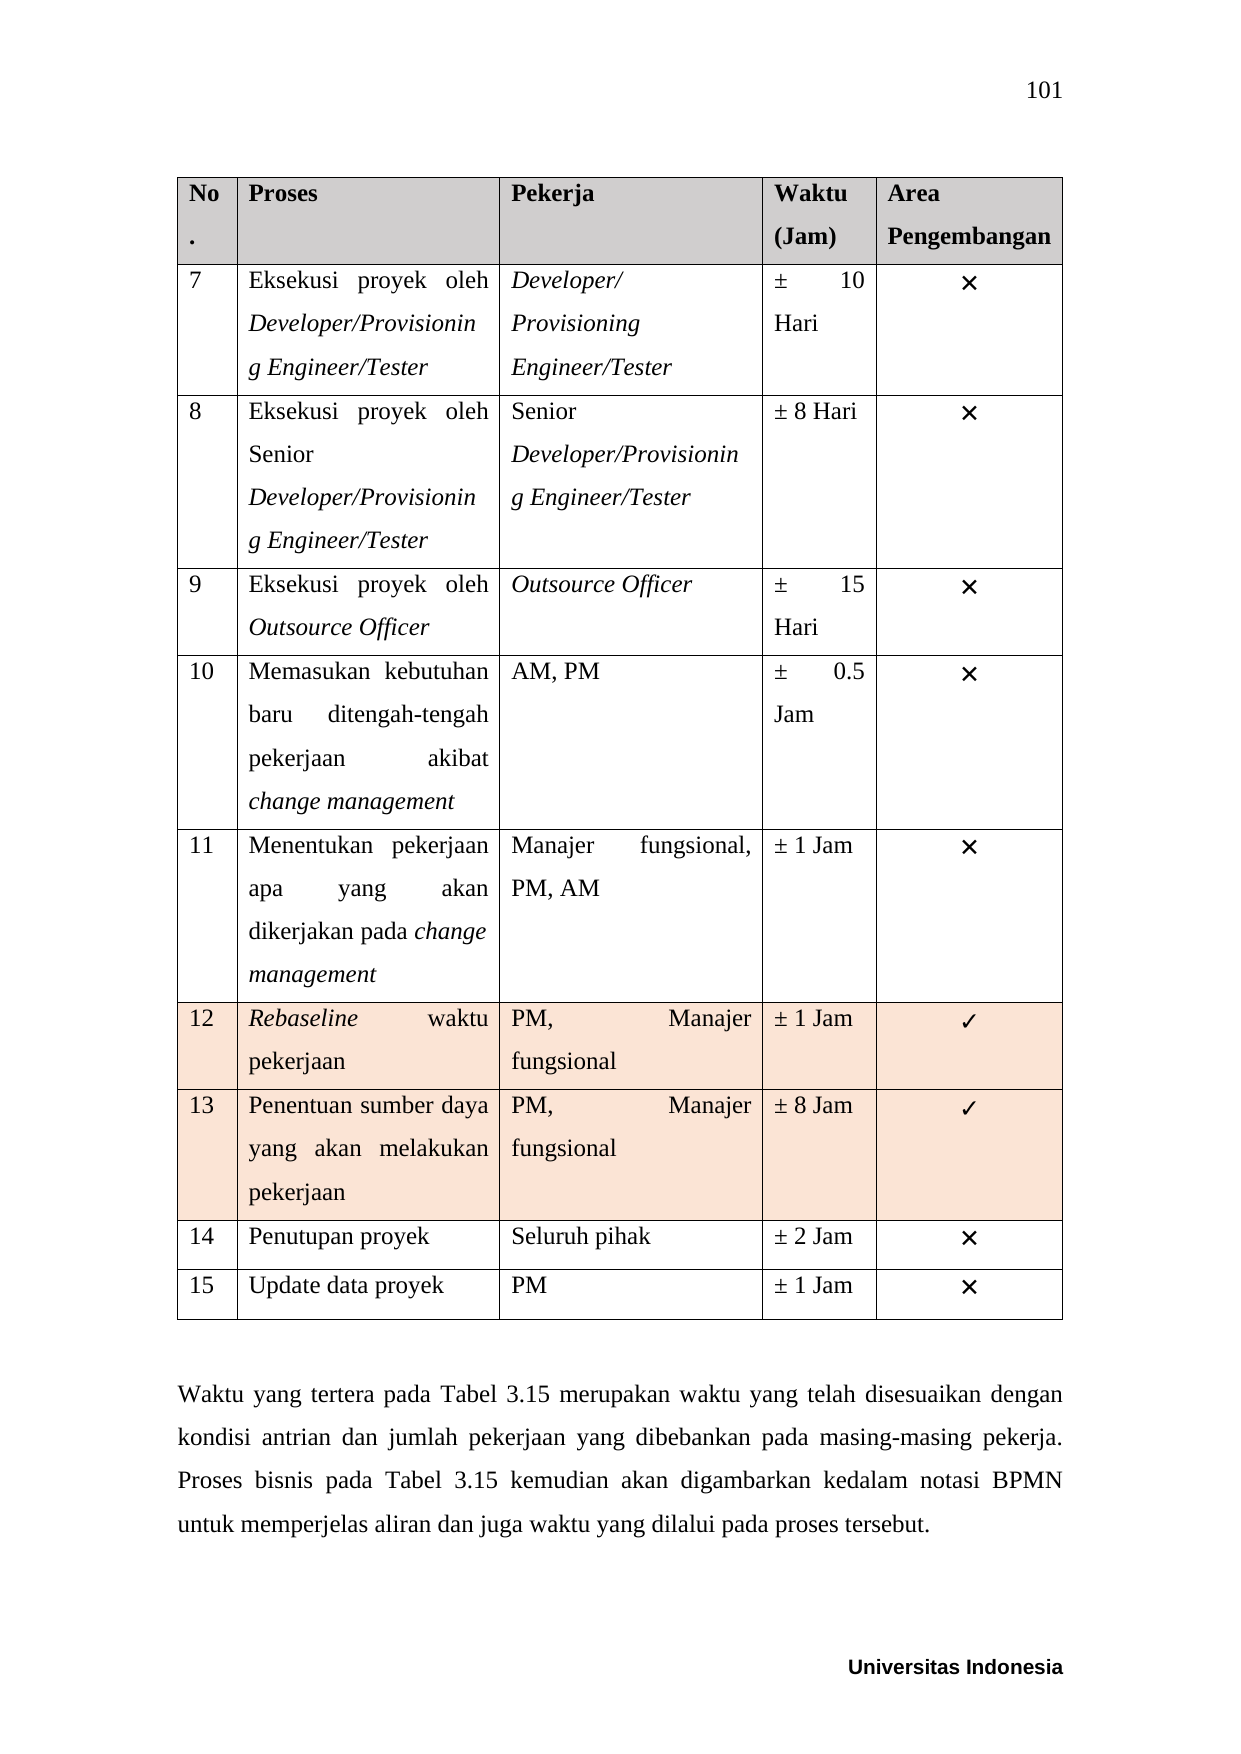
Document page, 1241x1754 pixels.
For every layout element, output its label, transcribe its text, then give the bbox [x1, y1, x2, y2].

table_cell PM, Manajer fungsional [500, 1090, 762, 1220]
table_cell ± 8 Jam [763, 1090, 876, 1220]
table_cell ± 1 Jam [763, 1270, 876, 1318]
table_cell Manajer fungsional, PM, AM [500, 830, 762, 1002]
table_cell ✕ [877, 1270, 1062, 1318]
table_cell Update data proyek [238, 1270, 499, 1318]
table_cell ✕ [877, 1221, 1062, 1269]
table_cell Outsource Officer [500, 569, 762, 655]
table_cell ✕ [877, 656, 1062, 829]
table_cell 14 [178, 1221, 237, 1269]
table_cell ± 0.5 Jam [763, 656, 876, 829]
table_cell AM, PM [500, 656, 762, 829]
table_cell 12 [178, 1003, 237, 1089]
table_cell ± 15 Hari [763, 569, 876, 655]
table_cell 15 [178, 1270, 237, 1318]
table_cell ✕ [877, 396, 1062, 568]
table_cell PM, Manajer fungsional [500, 1003, 762, 1089]
table_cell ± 2 Jam [763, 1221, 876, 1269]
table_cell Eksekusi proyek oleh Developer/Provisioning Engineer/Tester [238, 265, 499, 395]
table_cell Memasukan kebutuhan baru ditengah-tengah pekerjaan akibat change management [238, 656, 499, 829]
table_cell Senior Developer/Provisioning Engineer/Tester [500, 396, 762, 568]
table_cell ± 1 Jam [763, 1003, 876, 1089]
table_cell ✕ [877, 569, 1062, 655]
table_cell Penentuan sumber daya yang akan melakukan pekerjaan [238, 1090, 499, 1220]
table_header Waktu (Jam) [763, 178, 876, 264]
table_cell Eksekusi proyek oleh Senior Developer/Provisioning Engineer/Tester [238, 396, 499, 568]
table_cell ✓ [877, 1003, 1062, 1089]
table_header No. [178, 178, 237, 264]
table_cell ✕ [877, 265, 1062, 395]
table_cell PM [500, 1270, 762, 1318]
table_cell Penutupan proyek [238, 1221, 499, 1269]
table_cell ± 10 Hari [763, 265, 876, 395]
table_cell Seluruh pihak [500, 1221, 762, 1269]
table_cell ✓ [877, 1090, 1062, 1220]
table_cell 8 [178, 396, 237, 568]
table_cell 10 [178, 656, 237, 829]
table_cell Developer/Provisioning Engineer/Tester [500, 265, 762, 395]
table_header Area Pengembangan [877, 178, 1062, 264]
table_cell 7 [178, 265, 237, 395]
table_cell ✕ [877, 830, 1062, 1002]
table_cell ± 8 Hari [763, 396, 876, 568]
table_header Pekerja [500, 178, 762, 264]
table_cell ± 1 Jam [763, 830, 876, 1002]
table_cell Rebaseline waktu pekerjaan [238, 1003, 499, 1089]
table_cell 11 [178, 830, 237, 1002]
table_cell 13 [178, 1090, 237, 1220]
table_header Proses [238, 178, 499, 264]
table_cell Eksekusi proyek oleh Outsource Officer [238, 569, 499, 655]
table_cell Menentukan pekerjaan apa yang akan dikerjakan pada change management [238, 830, 499, 1002]
table_cell 9 [178, 569, 237, 655]
